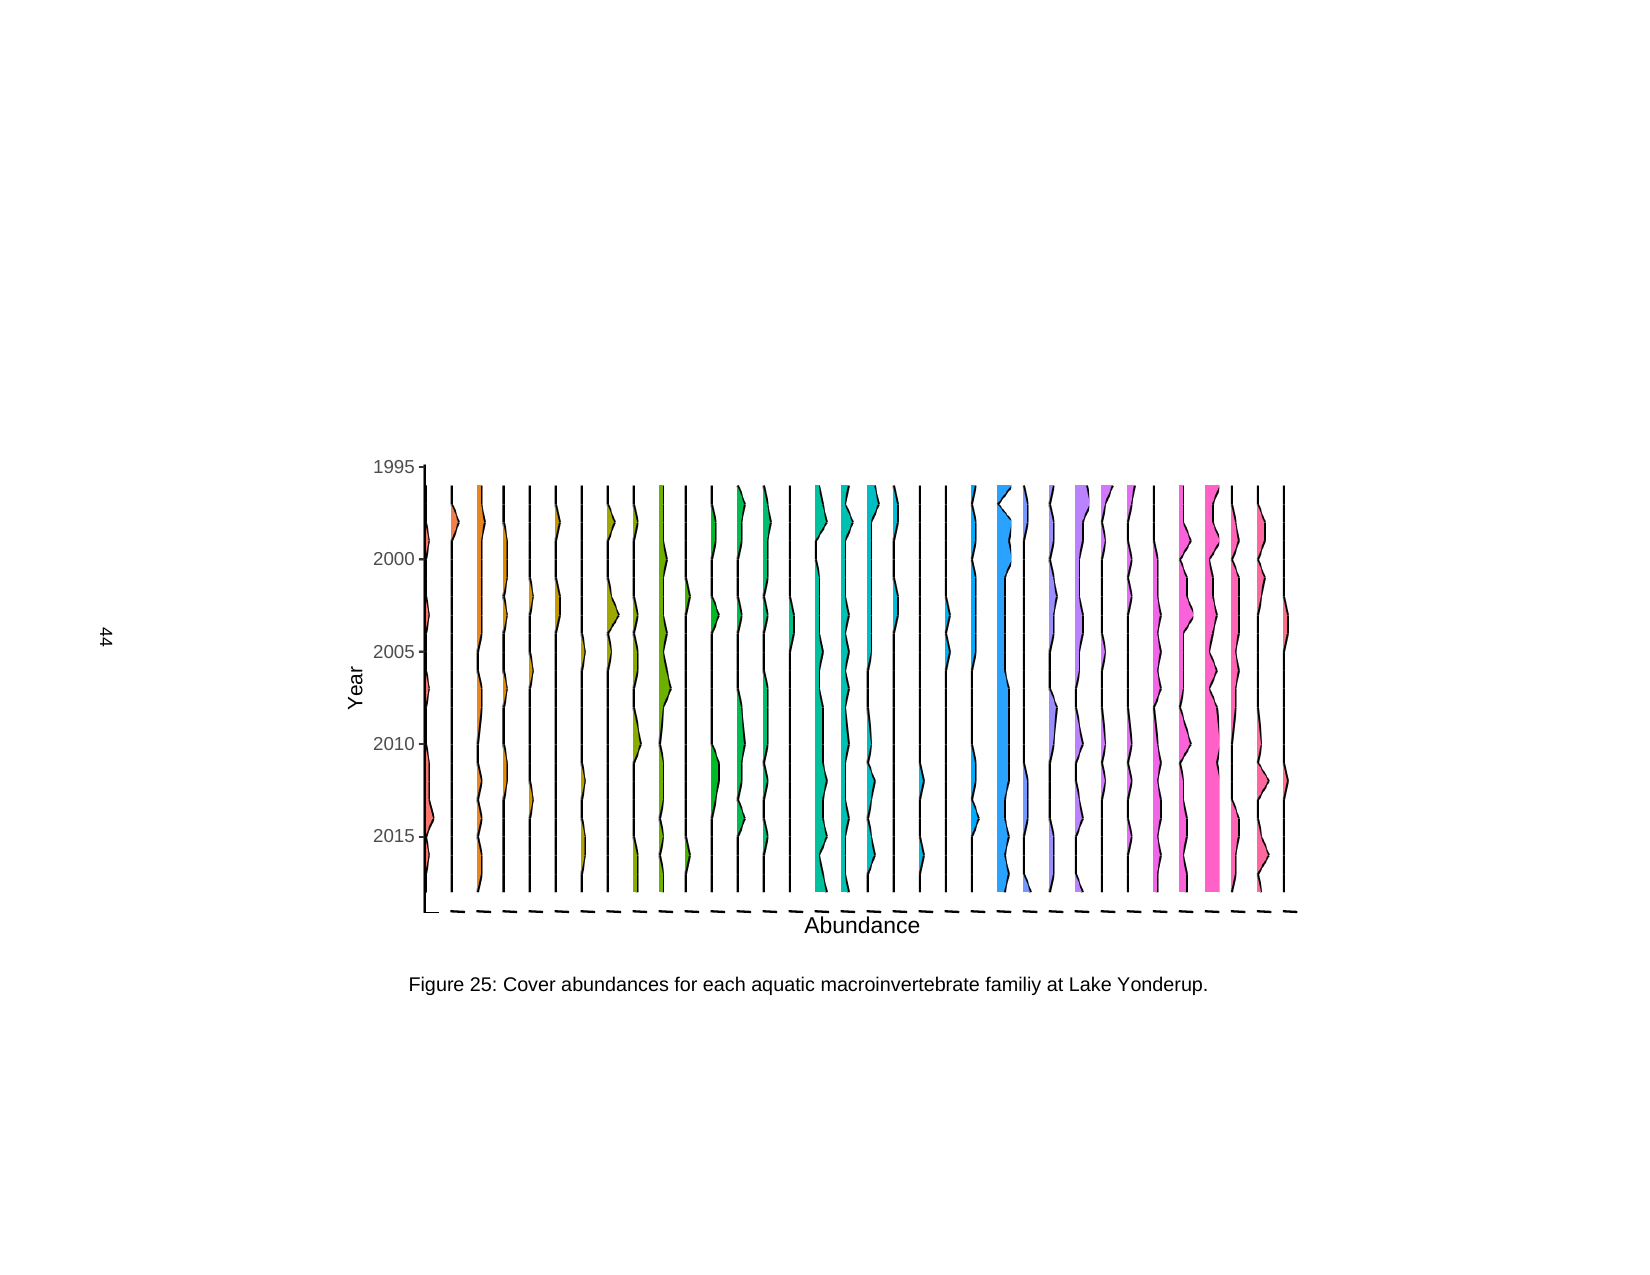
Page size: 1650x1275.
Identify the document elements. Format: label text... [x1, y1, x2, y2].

picture [944, 662, 954, 733]
picture [1178, 569, 1194, 640]
picture [1204, 480, 1220, 548]
picture [606, 662, 622, 733]
picture [788, 847, 798, 896]
text Abundance [804, 912, 1500, 939]
picture [996, 754, 1012, 825]
picture [1152, 662, 1165, 733]
picture [658, 754, 674, 825]
text 2015 [373, 825, 1500, 847]
picture [450, 847, 463, 896]
picture [606, 569, 622, 640]
picture [918, 754, 928, 825]
picture [944, 569, 954, 640]
picture [814, 480, 830, 548]
picture [1126, 569, 1139, 640]
picture [528, 847, 537, 896]
picture [944, 480, 954, 548]
picture [418, 662, 439, 733]
picture [554, 754, 563, 825]
picture [1074, 847, 1090, 896]
picture [918, 847, 928, 896]
picture [1178, 754, 1194, 825]
picture [892, 847, 902, 896]
picture [580, 569, 589, 640]
picture [1100, 662, 1116, 733]
picture [1256, 754, 1272, 825]
picture [554, 847, 563, 896]
picture [1048, 754, 1061, 825]
picture [476, 847, 489, 896]
picture [476, 754, 489, 825]
picture [1282, 754, 1292, 825]
picture [1204, 754, 1220, 825]
picture [996, 662, 1012, 733]
picture [1152, 754, 1165, 825]
picture [1230, 480, 1243, 548]
picture [866, 754, 882, 825]
picture [866, 847, 882, 896]
picture [866, 480, 882, 548]
picture [918, 662, 928, 733]
picture [840, 754, 856, 825]
picture [1126, 662, 1139, 733]
picture [996, 569, 1012, 640]
picture [554, 480, 563, 548]
picture [1022, 662, 1035, 733]
picture [1230, 847, 1243, 896]
picture [418, 477, 439, 548]
picture [762, 847, 775, 896]
picture [710, 754, 723, 825]
text 1995 [373, 456, 1500, 477]
picture [1230, 662, 1243, 733]
picture [684, 569, 693, 640]
picture [476, 480, 489, 548]
picture [1204, 662, 1220, 733]
picture [788, 480, 798, 548]
picture [580, 754, 589, 825]
picture [1074, 754, 1090, 825]
picture [892, 480, 902, 548]
picture [1256, 847, 1272, 896]
picture [658, 847, 674, 896]
picture [814, 847, 830, 896]
picture [996, 847, 1012, 896]
picture [554, 662, 563, 733]
picture [762, 662, 775, 733]
picture [1282, 662, 1292, 733]
picture [606, 754, 622, 825]
picture [1100, 754, 1116, 825]
picture [418, 847, 439, 913]
picture [632, 480, 645, 548]
picture [918, 569, 928, 640]
picture [1048, 847, 1061, 896]
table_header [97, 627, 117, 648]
picture [710, 480, 723, 548]
picture [762, 480, 775, 548]
picture [866, 569, 882, 640]
picture [970, 480, 983, 548]
picture [502, 480, 511, 548]
picture [1152, 480, 1165, 548]
text 2005 [373, 640, 1500, 662]
picture [1022, 569, 1035, 640]
picture [1152, 847, 1165, 896]
picture [840, 569, 856, 640]
picture [1100, 569, 1116, 640]
picture [418, 754, 439, 825]
picture [736, 569, 749, 640]
picture [973, 754, 983, 825]
picture [1048, 662, 1061, 733]
picture [554, 569, 563, 640]
picture [658, 662, 674, 733]
picture [840, 662, 856, 733]
picture [762, 754, 775, 825]
picture [632, 662, 645, 733]
picture [632, 754, 645, 825]
text 2000 [373, 548, 1500, 569]
picture [1074, 569, 1090, 640]
picture [1204, 847, 1220, 896]
picture [1282, 847, 1292, 896]
picture [606, 847, 622, 896]
picture [866, 662, 882, 733]
picture [502, 847, 511, 896]
picture [528, 480, 537, 548]
picture [632, 847, 645, 896]
picture [840, 847, 856, 896]
picture [788, 662, 798, 733]
picture [1178, 480, 1194, 548]
picture [788, 569, 798, 640]
picture [1256, 480, 1272, 548]
picture [892, 754, 902, 825]
picture [502, 569, 511, 640]
picture [710, 847, 723, 896]
picture [970, 847, 983, 896]
picture [580, 480, 589, 548]
picture [1152, 569, 1165, 640]
picture [1178, 662, 1194, 733]
picture [1022, 480, 1035, 548]
picture [814, 662, 830, 733]
picture [606, 480, 622, 548]
picture [450, 662, 463, 733]
picture [736, 662, 749, 733]
picture [762, 569, 775, 640]
picture [710, 662, 723, 733]
picture [944, 847, 954, 896]
picture [1100, 480, 1116, 548]
picture [684, 847, 693, 896]
picture [502, 754, 511, 825]
picture [1126, 754, 1139, 825]
picture [892, 569, 902, 640]
picture [450, 754, 463, 825]
picture [684, 662, 693, 733]
picture [840, 480, 856, 548]
picture [1100, 847, 1116, 896]
picture [528, 569, 537, 640]
picture [684, 754, 693, 825]
picture [580, 847, 589, 896]
picture [658, 480, 674, 548]
picture [684, 480, 693, 548]
picture [736, 754, 749, 825]
picture [476, 569, 489, 640]
picture [788, 754, 798, 825]
picture [1204, 569, 1220, 640]
picture [1256, 662, 1272, 733]
picture [996, 480, 1012, 548]
picture [450, 569, 463, 640]
picture [944, 754, 954, 825]
picture [975, 569, 983, 640]
picture [1282, 569, 1292, 640]
picture [418, 569, 439, 640]
picture [1022, 847, 1035, 896]
picture [450, 480, 463, 548]
picture [1230, 569, 1243, 640]
picture [658, 569, 674, 640]
picture [528, 662, 537, 733]
picture [736, 847, 749, 896]
picture [1022, 754, 1035, 825]
picture [918, 480, 928, 548]
picture [528, 754, 537, 825]
picture [502, 662, 511, 733]
picture [736, 480, 749, 548]
picture [1048, 480, 1061, 548]
picture [814, 754, 830, 825]
picture [814, 569, 830, 640]
picture [1230, 754, 1243, 825]
picture [892, 662, 902, 733]
text Figure 25: Cover abundances for each aquatic macroinvertebrate familiy at Lake Yonderup. [408, 973, 1500, 995]
picture [1048, 569, 1061, 640]
picture [1126, 480, 1139, 548]
picture [710, 569, 723, 640]
text 2010 [373, 733, 1500, 754]
picture [476, 662, 489, 733]
picture [632, 569, 645, 640]
picture [580, 662, 589, 733]
picture [1126, 847, 1139, 896]
picture [1178, 847, 1194, 896]
picture [970, 662, 983, 733]
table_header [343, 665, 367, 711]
picture [1256, 569, 1272, 640]
picture [1282, 480, 1292, 548]
picture [1074, 662, 1090, 733]
picture [1074, 480, 1090, 548]
